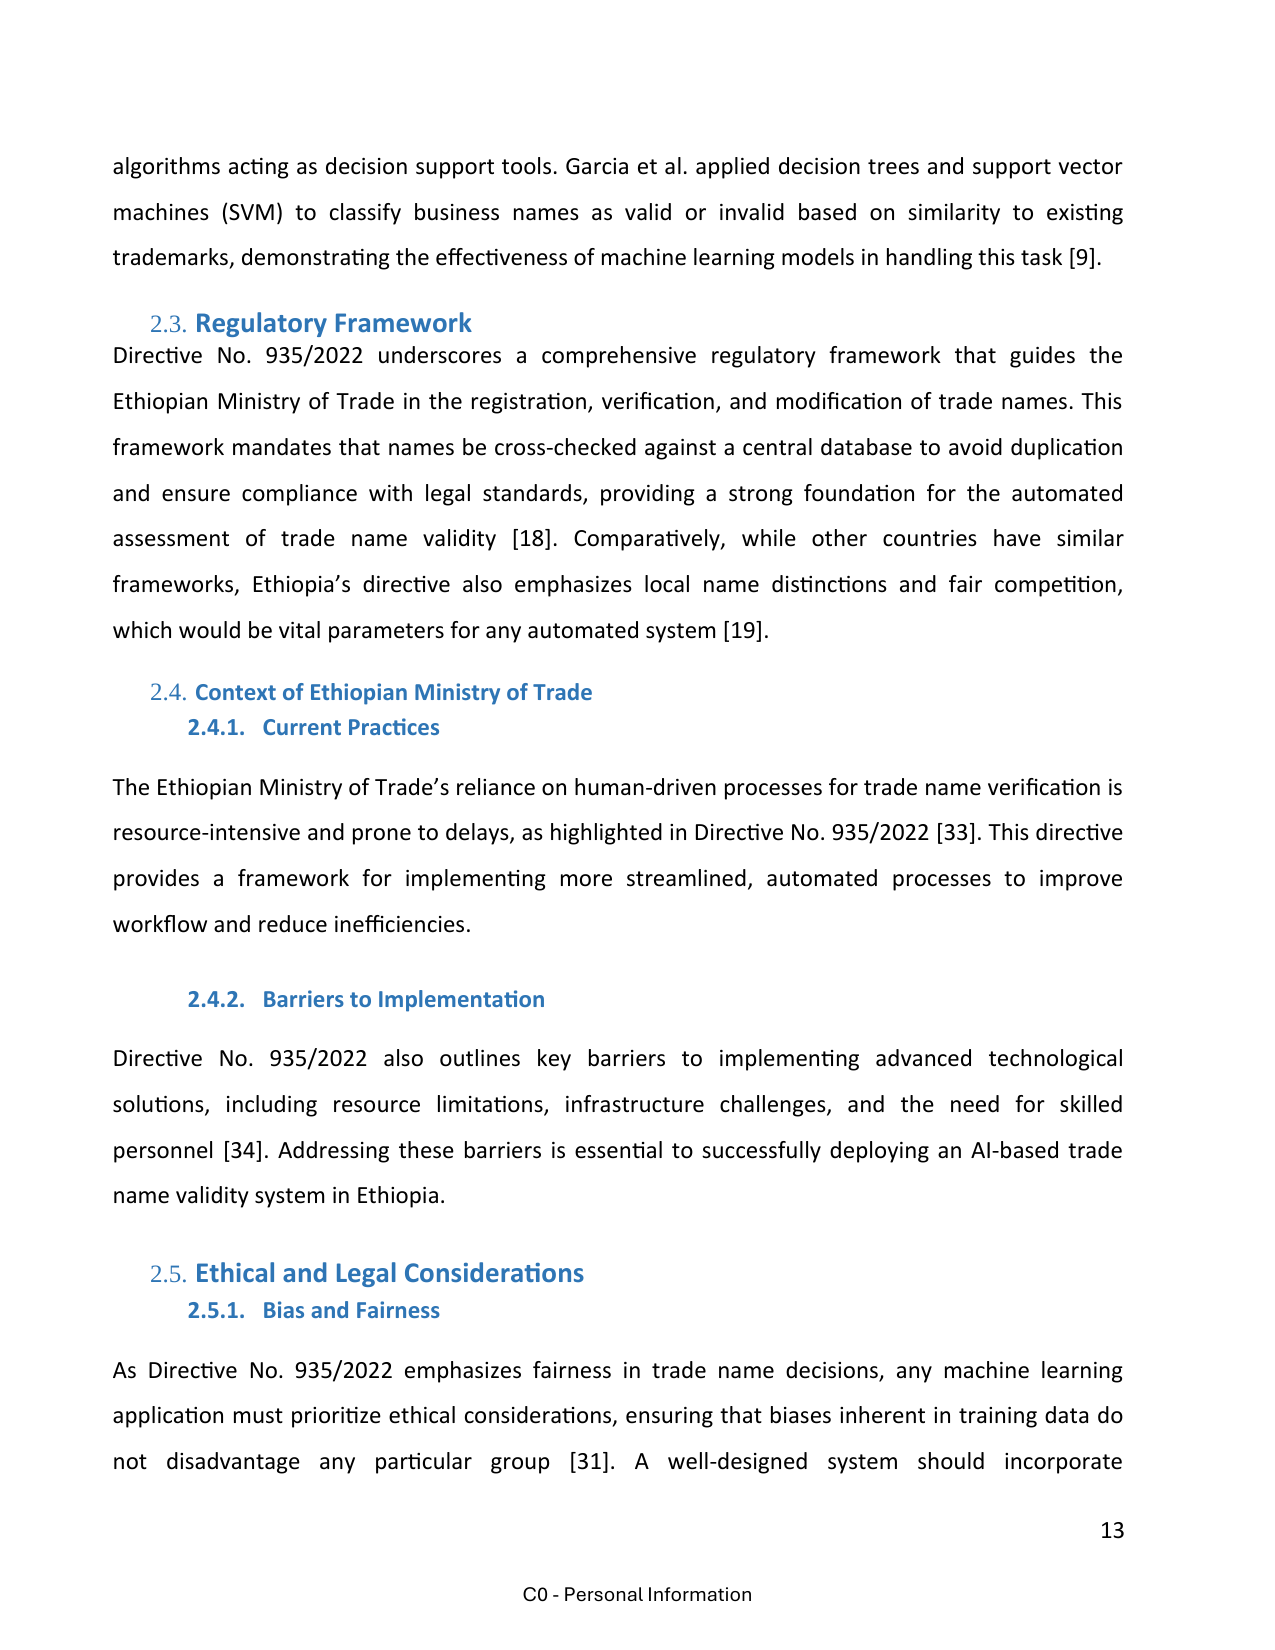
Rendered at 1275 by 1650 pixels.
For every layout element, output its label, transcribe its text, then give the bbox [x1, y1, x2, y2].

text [112, 150, 1125, 272]
text Directive No. 935/2022 underscores a comprehensive regulatory framework that guides the Ethiopian Ministry of Trade in the registration, verification, and modification of trade names. This framework mandates that names be cross-checked against a central database to avoid duplication and ensure compliance with legal standards, providing a strong foundation for the automated assessment of trade name validity [18]. Comparatively, while other countries have similar frameworks, Ethiopia’s directive also emphasizes local name distinctions and fair competition, which would be vital parameters for any automated system [19]. [112, 339, 1125, 644]
subtitle Regulatory Framework [150, 304, 1125, 339]
subtitle Barriers to Implementation [187, 983, 1125, 1013]
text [112, 1354, 1125, 1476]
text The Ethiopian Ministry of Trade’s reliance on human-driven processes for trade name verification is resource-intensive and prone to delays, as highlighted in Directive No. 935/2022 [33]. This directive provides a framework for implementing more streamlined, automated processes to improve workflow and reduce inefficiencies. [112, 771, 1125, 938]
subtitle Bias and Fairness [187, 1294, 1125, 1325]
subtitle Context of Ethiopian Ministry of Trade [150, 676, 1125, 707]
subtitle Ethical and Legal Considerations [150, 1254, 1125, 1290]
text Directive No. 935/2022 also outlines key barriers to implementing advanced technological solutions, including resource limitations, infrastructure challenges, and the need for skilled personnel [34]. Addressing these barriers is essential to successfully deploying an AI-based trade name validity system in Ethiopia. [112, 1042, 1125, 1210]
subtitle Current Practices [187, 711, 1125, 741]
